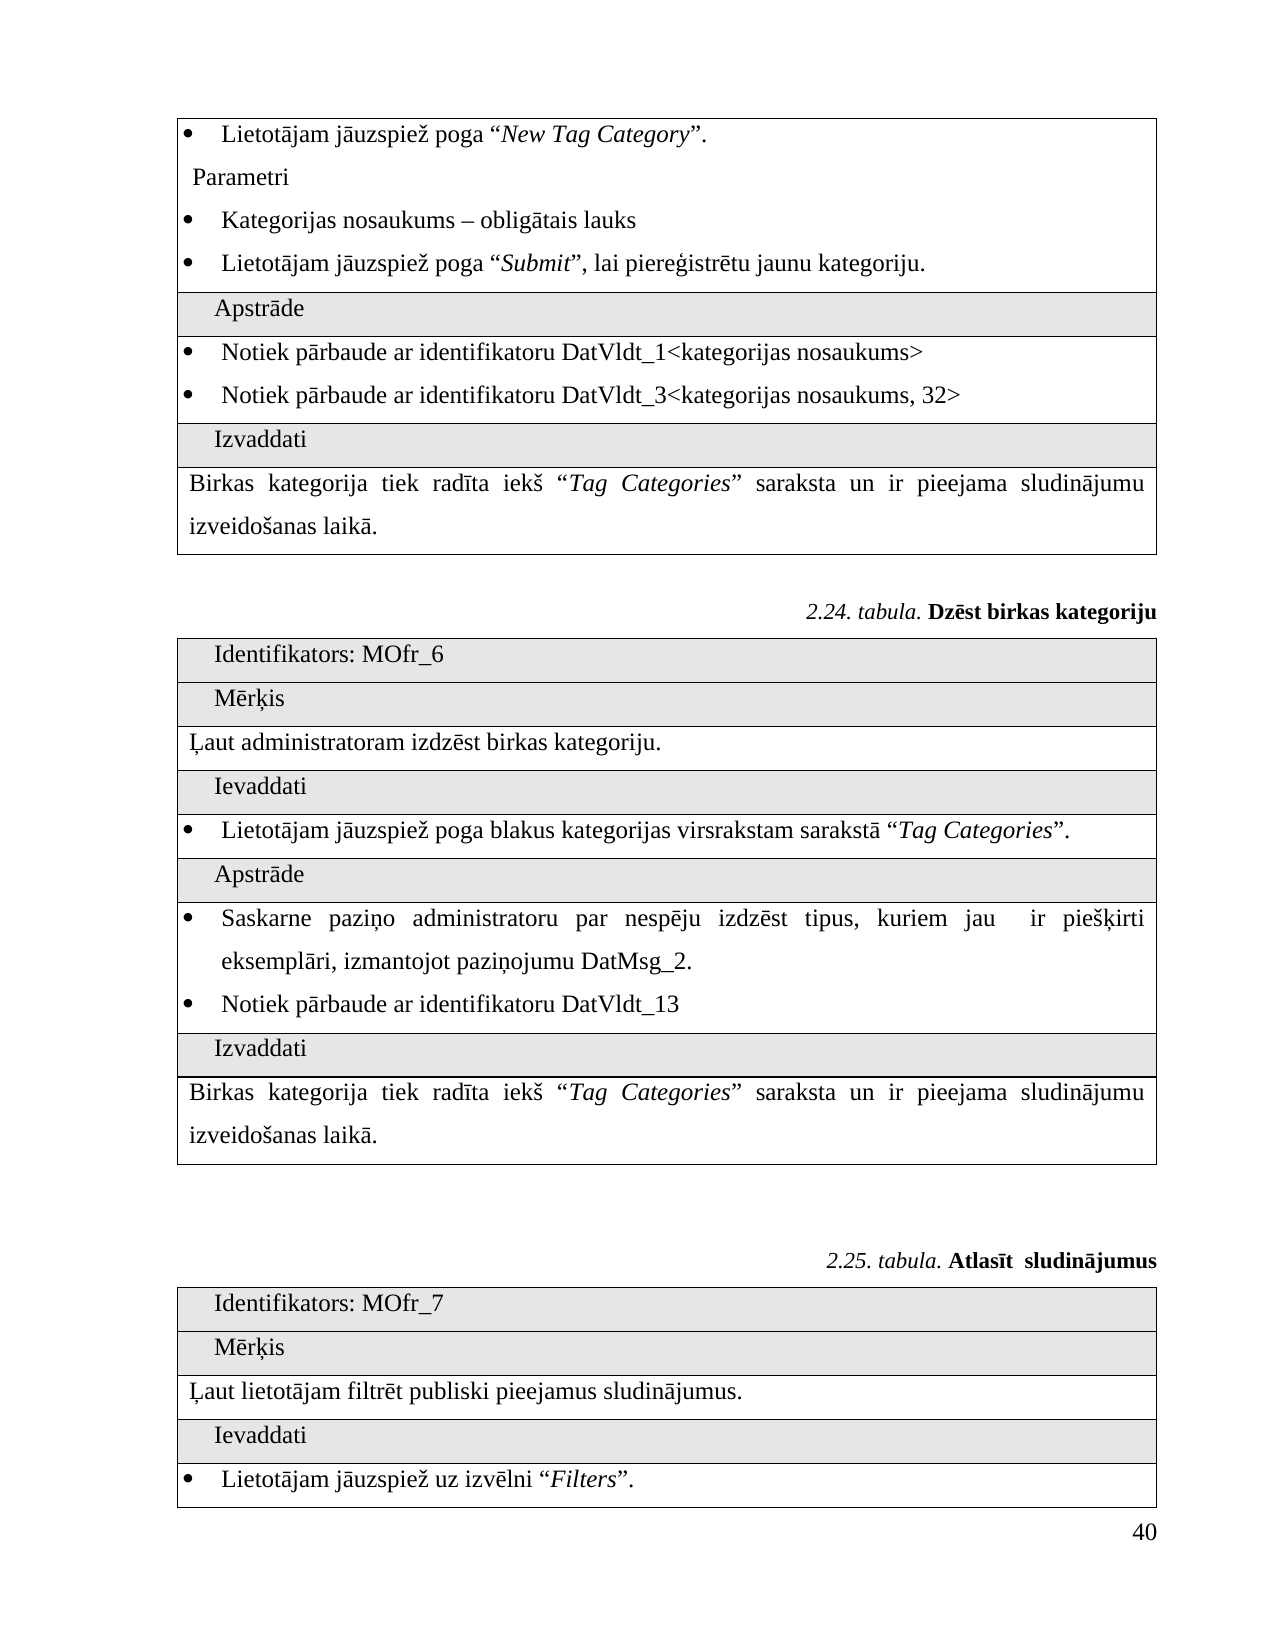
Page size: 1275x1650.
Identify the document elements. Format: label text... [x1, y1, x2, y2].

text 2.24. tabula. Dzēst birkas kategoriju [236, 598, 1157, 624]
table_cell Notiek pārbaude ar identifikatoru DatVldt_1<kategorijas nosaukums> Notiek pārbaude ar identifikatoru DatVldt_3<kategorijas nosaukums, 32> [178, 337, 1156, 423]
table_cell Ļaut administratoram izdzēst birkas kategoriju. [178, 727, 1156, 770]
table_cell Saskarne paziņo administratoru par nespēju izdzēst tipus, kuriem jau ir piešķirti eksemplāri, izmantojot paziņojumu DatMsg_2. Notiek pārbaude ar identifikatoru DatVldt_13 [178, 903, 1156, 1032]
table_cell Ievaddati [178, 771, 1156, 814]
table_cell Izvaddati [178, 1034, 1156, 1076]
table_header Identifikators: MOfr_6 [178, 639, 1156, 682]
table_cell Izvaddati [178, 424, 1156, 467]
table_cell Birkas kategorija tiek radīta iekš “Tag Categories” saraksta un ir pieejama sludinājumu izveidošanas laikā. [178, 468, 1156, 554]
table_cell Ļaut lietotājam filtrēt publiski pieejamus sludinājumus. [178, 1376, 1156, 1419]
text 2.25. tabula. Atlasīt sludinājumus [236, 1247, 1157, 1274]
table_cell Lietotājam jāuzspiež poga blakus kategorijas virsrakstam sarakstā “Tag Categories”. [178, 815, 1156, 858]
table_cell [178, 1464, 1156, 1507]
table_cell Birkas kategorija tiek radīta iekš “Tag Categories” saraksta un ir pieejama sludinājumu izveidošanas laikā. [178, 1078, 1156, 1164]
table_cell Mērķis [178, 1332, 1156, 1375]
table_header Identifikators: MOfr_7 [178, 1288, 1156, 1331]
table_cell Apstrāde [178, 293, 1156, 336]
table_cell Ievaddati [178, 1420, 1156, 1463]
table_cell Mērķis [178, 683, 1156, 726]
table_cell Lietotājam jāuzspiež poga “New Tag Category”. Parametri Kategorijas nosaukums – obligātais lauks Lietotājam jāuzspiež poga “Submit”, lai piereģistrētu jaunu kategoriju. [178, 119, 1156, 292]
table_cell Apstrāde [178, 859, 1156, 902]
